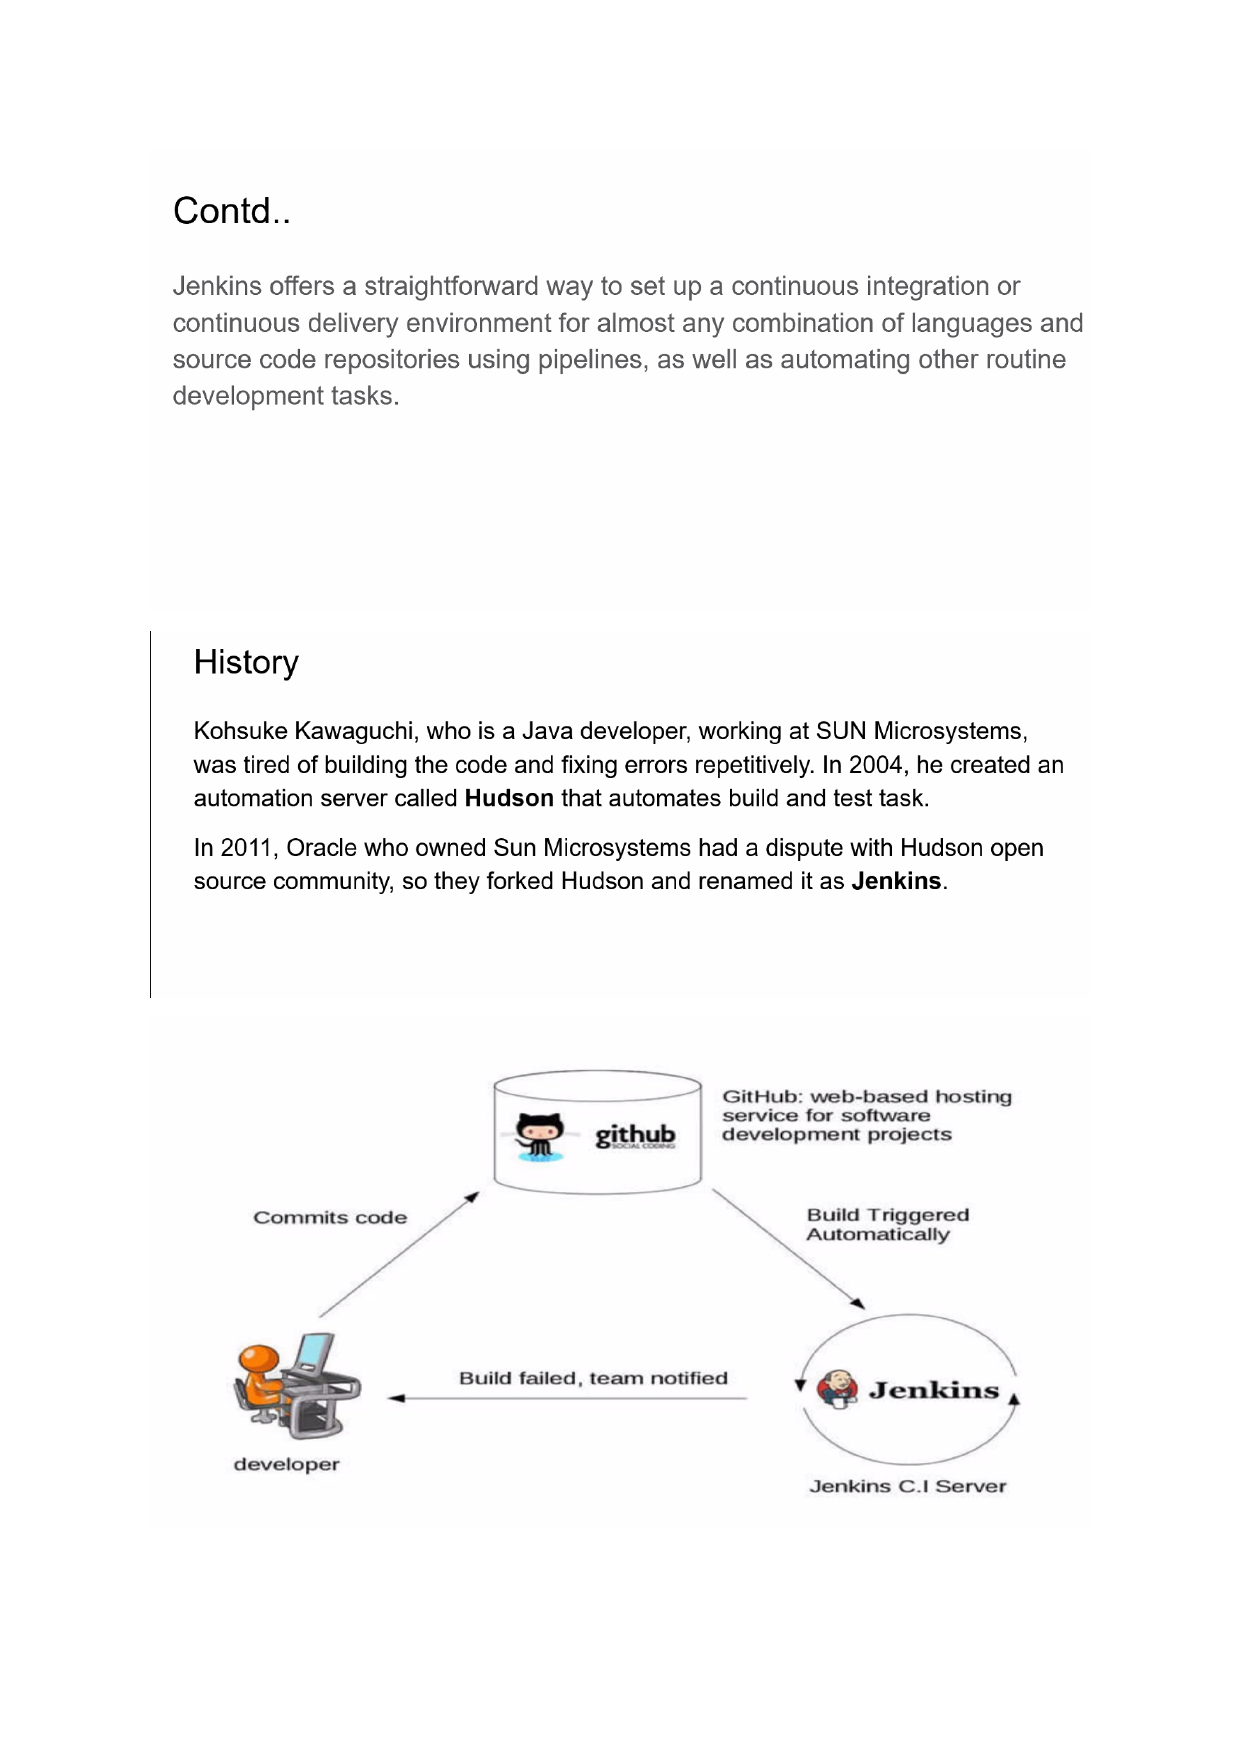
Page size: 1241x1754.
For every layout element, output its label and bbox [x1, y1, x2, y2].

picture [150, 1017, 1091, 1529]
picture [150, 631, 1091, 998]
picture [150, 150, 1091, 613]
